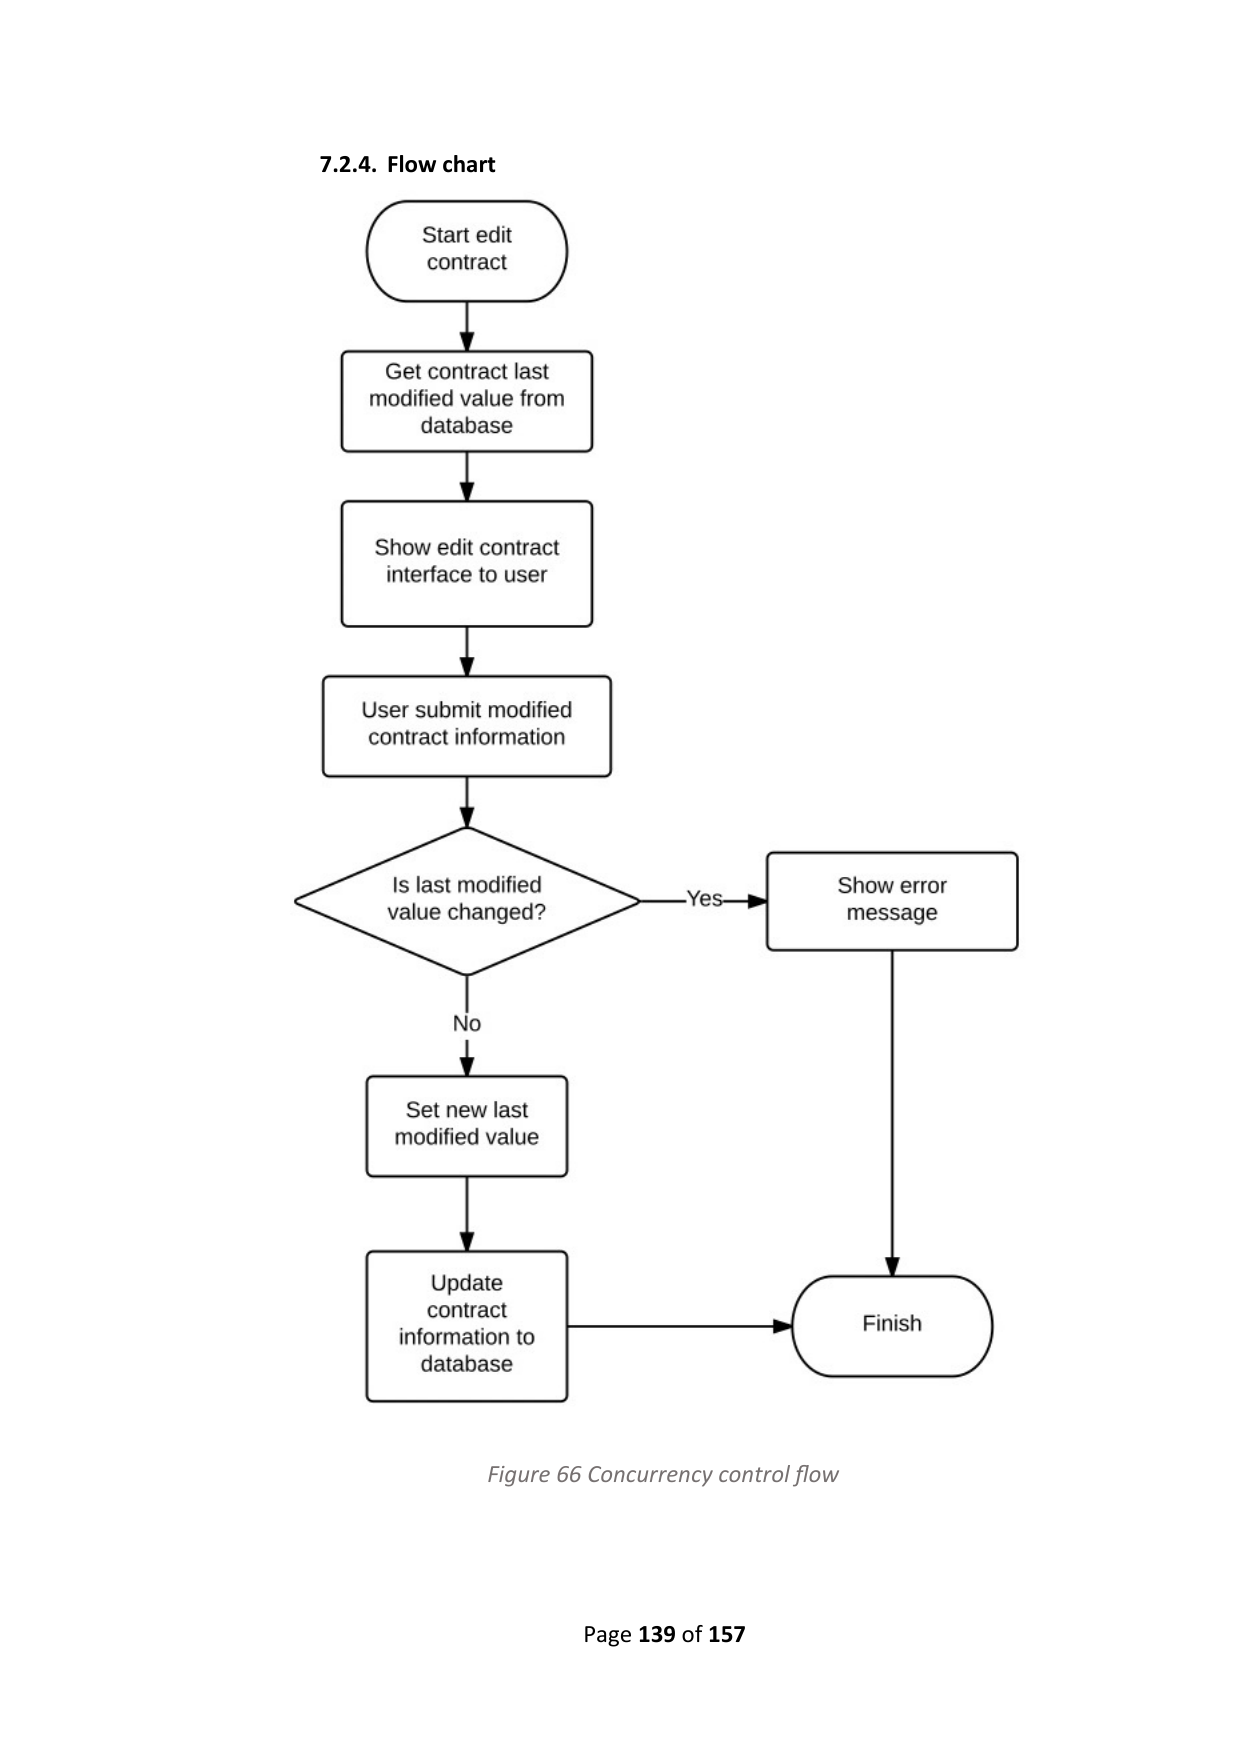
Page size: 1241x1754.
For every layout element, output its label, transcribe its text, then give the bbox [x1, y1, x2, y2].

picture [289, 180, 1039, 1440]
text Figure 66 Concurrency control flow [207, 1458, 1122, 1489]
subtitle Flow chart [319, 148, 1122, 178]
